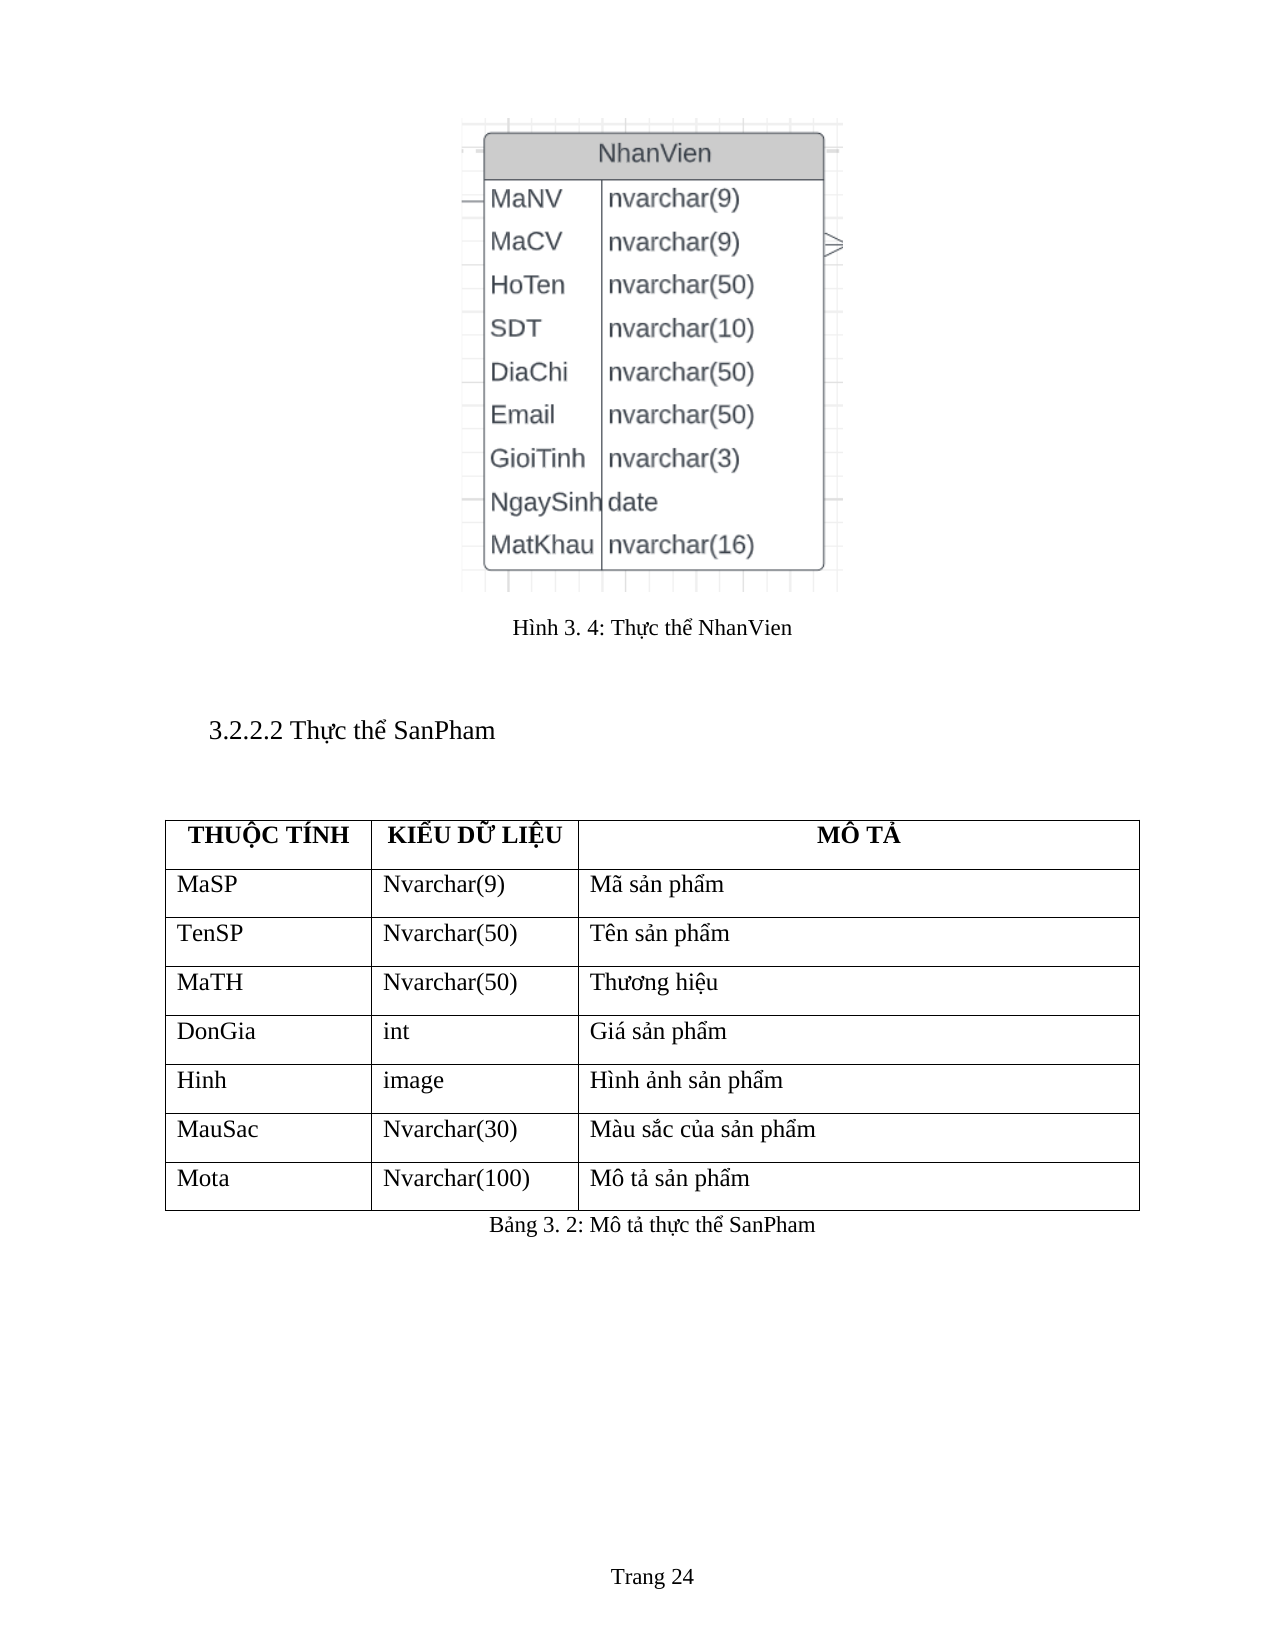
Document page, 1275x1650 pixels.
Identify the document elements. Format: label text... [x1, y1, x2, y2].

table_cell int [372, 1016, 578, 1064]
table_cell Nvarchar(9) [372, 870, 578, 917]
picture [461, 118, 843, 592]
subtitle 3.2.2.2 Thực thể SanPham [148, 714, 1157, 745]
table_cell Mã sản phẩm [579, 870, 1139, 917]
table_cell Giá sản phẩm [579, 1016, 1139, 1064]
table_cell image [372, 1065, 578, 1113]
table_header THUỘC TÍNH [166, 821, 371, 868]
table_cell Nvarchar(50) [372, 918, 578, 966]
table_cell Thương hiệu [579, 967, 1139, 1015]
table_cell Nvarchar(30) [372, 1114, 578, 1162]
table_cell TenSP [166, 918, 371, 966]
table_header MÔ TẢ [579, 821, 1139, 868]
table_cell Màu sắc của sản phẩm [579, 1114, 1139, 1162]
table_cell Tên sản phẩm [579, 918, 1139, 966]
table_cell Hinh [166, 1065, 371, 1113]
table_cell Mota [166, 1163, 371, 1210]
table_cell MaTH [166, 967, 371, 1015]
table_header KIỂU DỮ LIỆU [372, 821, 578, 868]
table_cell Hình ảnh sản phẩm [579, 1065, 1139, 1113]
table_cell Nvarchar(100) [372, 1163, 578, 1210]
table_cell DonGia [166, 1016, 371, 1064]
table_cell MaSP [166, 870, 371, 917]
table_cell MauSac [166, 1114, 371, 1162]
table_cell Nvarchar(50) [372, 967, 578, 1015]
table_cell Mô tả sản phẩm [579, 1163, 1139, 1210]
